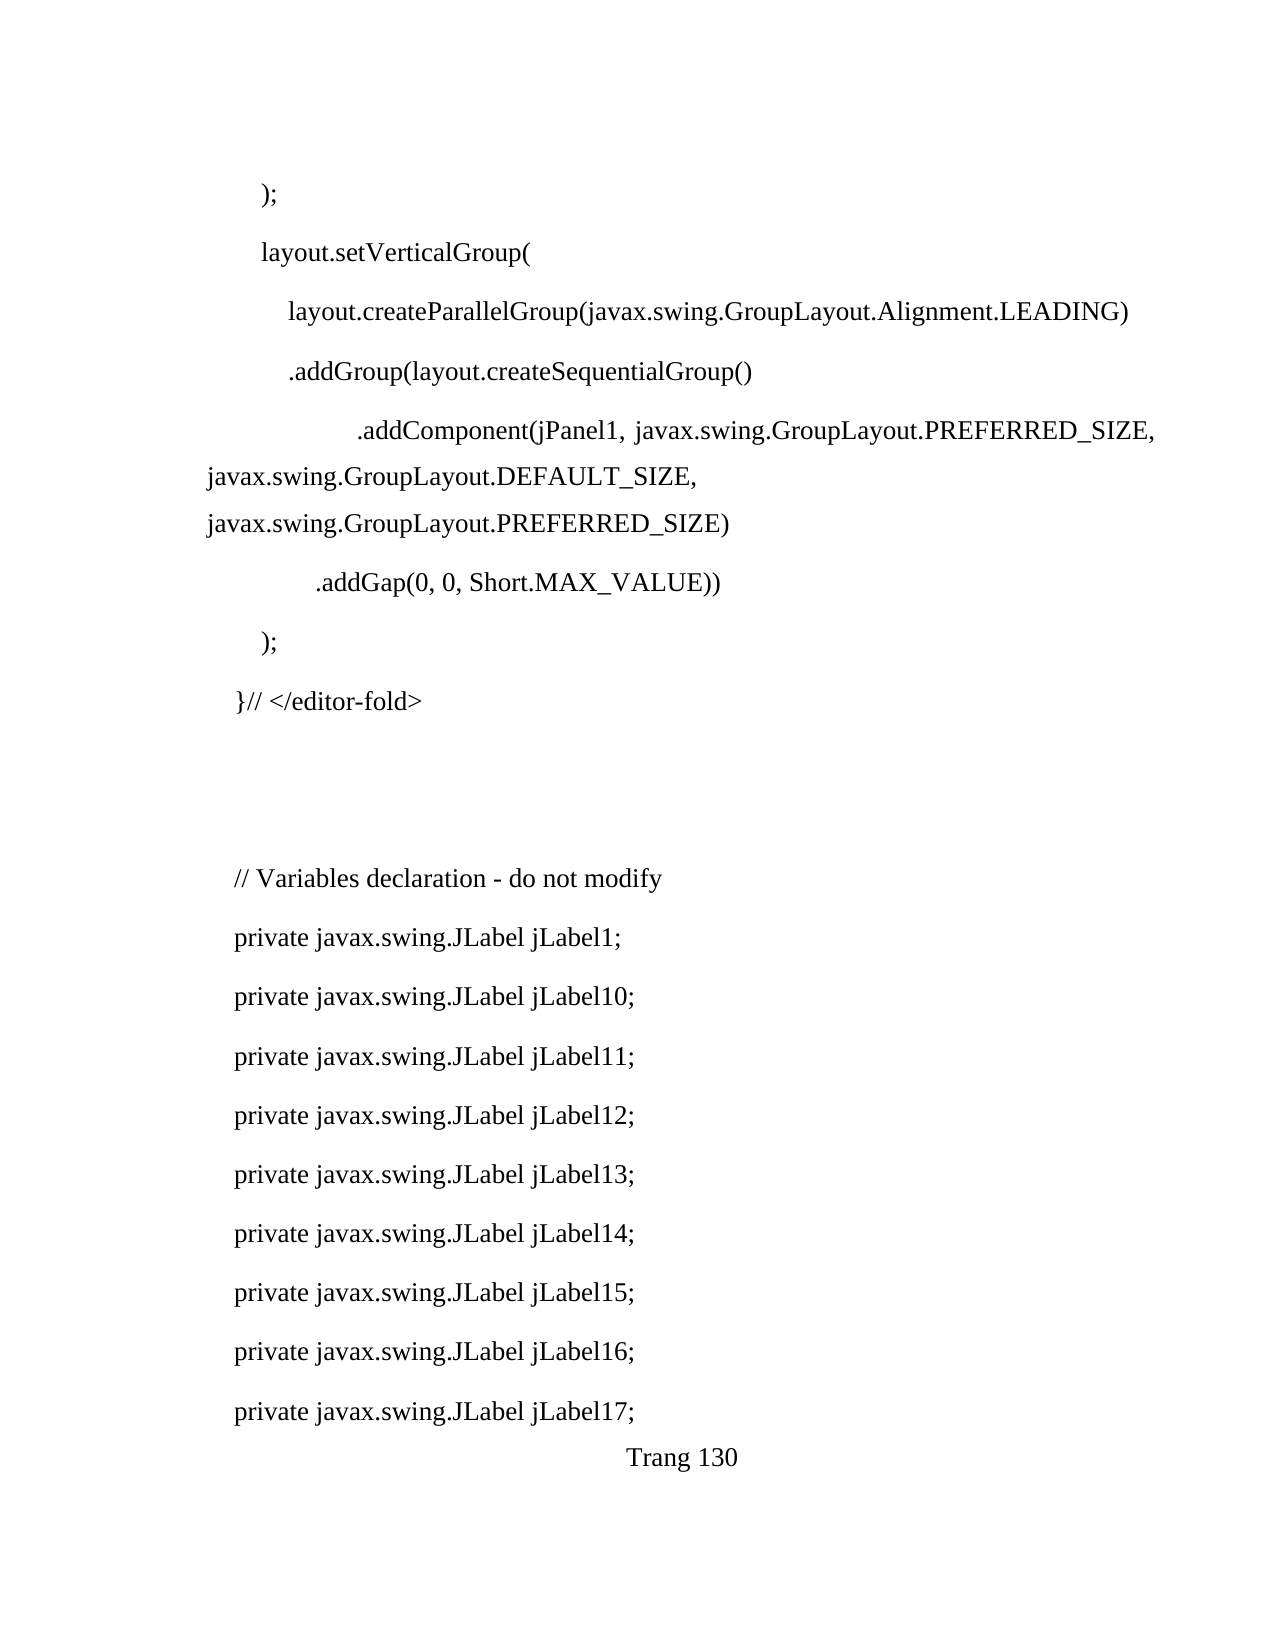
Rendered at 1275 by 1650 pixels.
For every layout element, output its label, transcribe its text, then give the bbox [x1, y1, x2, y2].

text private javax.swing.JLabel jLabel14; [207, 1217, 1157, 1248]
text .addGap(0, 0, Short.MAX_VALUE)) [207, 566, 1157, 597]
text layout.createParallelGroup(javax.swing.GroupLayout.Alignment.LEADING) [207, 296, 1157, 327]
text ); [207, 626, 1157, 657]
text }// </editor-fold> [207, 685, 1157, 716]
text private javax.swing.JLabel jLabel13; [207, 1158, 1157, 1189]
text private javax.swing.JLabel jLabel10; [207, 981, 1157, 1012]
text .addComponent(jPanel1, javax.swing.GroupLayout.PREFERRED_SIZE, javax.swing.GroupLayout.DEFAULT_SIZE, javax.swing.GroupLayout.PREFERRED_SIZE) [207, 414, 1157, 538]
text private javax.swing.JLabel jLabel1; [207, 921, 1157, 952]
text private javax.swing.JLabel jLabel16; [207, 1336, 1157, 1367]
text layout.setVerticalGroup( [207, 236, 1157, 267]
text private javax.swing.JLabel jLabel15; [207, 1276, 1157, 1307]
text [207, 355, 1157, 386]
text private javax.swing.JLabel jLabel17; [207, 1395, 1157, 1426]
text private javax.swing.JLabel jLabel11; [207, 1040, 1157, 1071]
text ); [207, 177, 1157, 208]
text // Variables declaration - do not modify [207, 862, 1157, 893]
text private javax.swing.JLabel jLabel12; [207, 1099, 1157, 1130]
